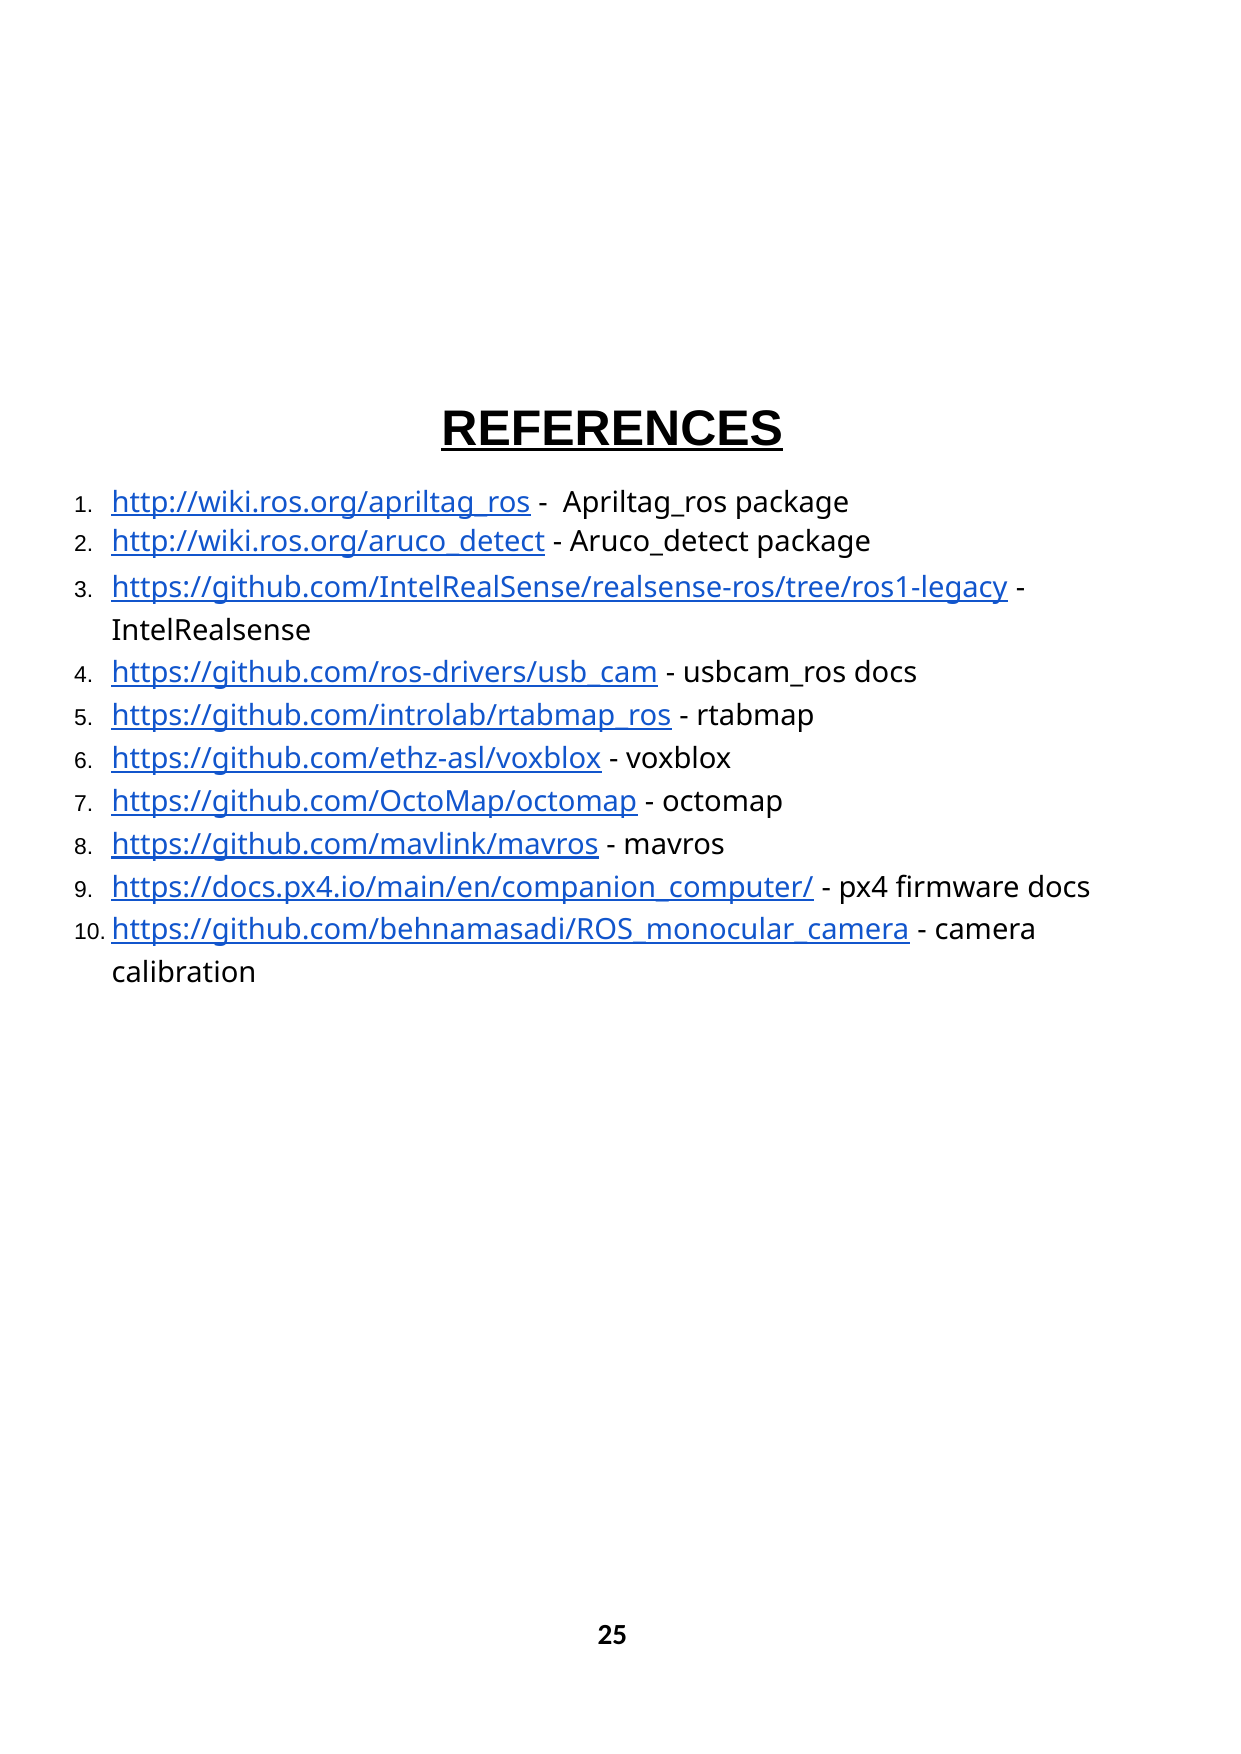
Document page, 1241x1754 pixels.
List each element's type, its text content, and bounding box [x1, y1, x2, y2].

text REFERENCES [59, 398, 1165, 456]
list http://wiki.ros.org/apriltag_ros - Apriltag_ros package [74, 481, 1165, 521]
list https://github.com/ros-drivers/usb_cam - usbcam_ros docs [74, 652, 1165, 691]
list https://github.com/IntelRealSense/realsense-ros/tree/ros1-legacy - IntelRealsense [74, 566, 1165, 649]
list http://wiki.ros.org/aruco_detect - Aruco_detect package [74, 521, 1165, 560]
list https://github.com/introlab/rtabmap_ros - rtabmap [74, 694, 1165, 734]
list https://github.com/ethz-asl/voxblox - voxblox [74, 737, 1165, 777]
list https://github.com/mavlink/mavros - mavros [74, 823, 1165, 863]
list https://github.com/behnamasadi/ROS_monocular_camera - camera calibration [74, 909, 1165, 991]
list https://github.com/OctoMap/octomap - octomap [74, 780, 1165, 820]
list https://docs.px4.io/main/en/companion_computer/ - px4 firmware docs [74, 866, 1165, 906]
